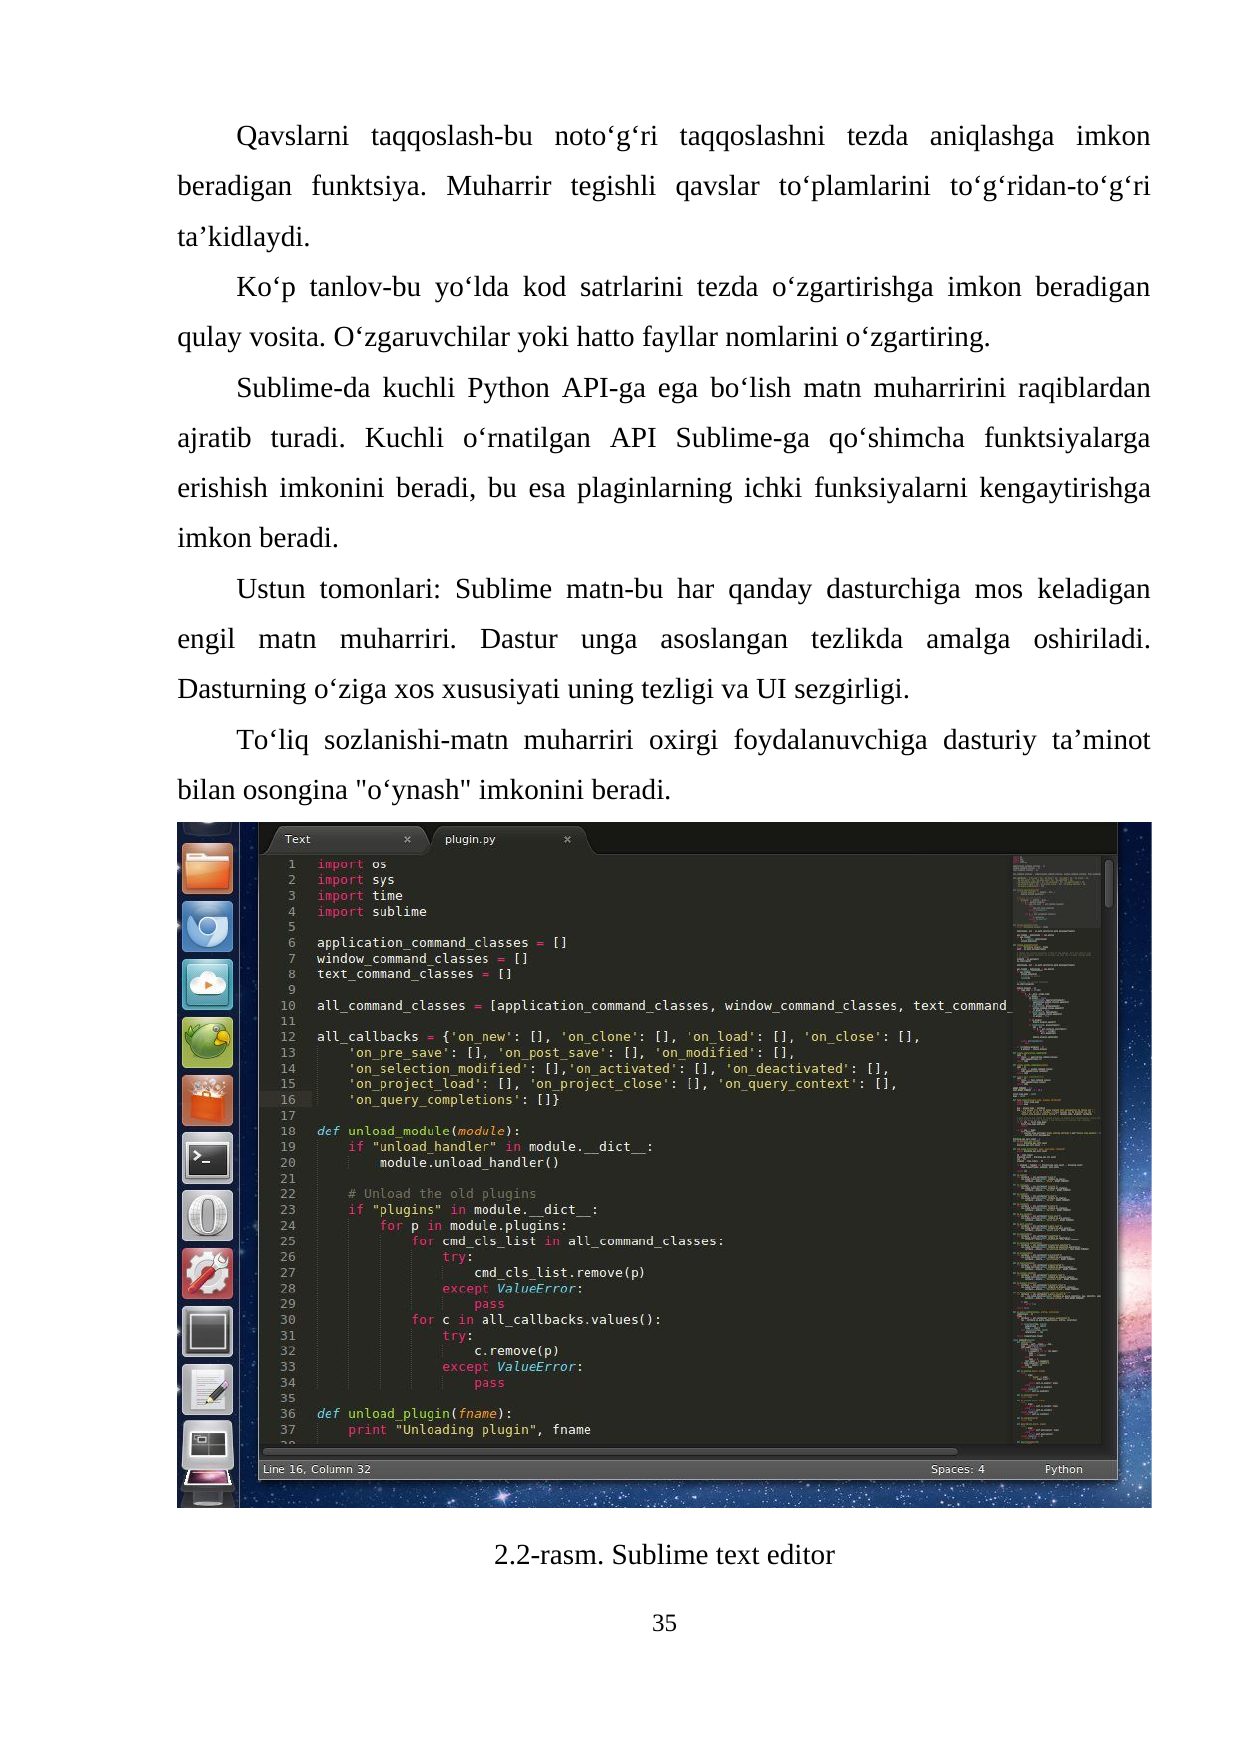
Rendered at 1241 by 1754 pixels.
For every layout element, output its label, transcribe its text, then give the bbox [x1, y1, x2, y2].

picture [177, 822, 1152, 1508]
text Qavslarni taqqoslash-bu noto‘g‘ri taqqoslashni tezda aniqlashga imkon beradigan funktsiya. Muharrir tegishli qavslar to‘plamlarini to‘g‘ridan-to‘g‘ri ta’kidlaydi. [177, 118, 1152, 252]
text To‘liq sozlanishi-matn muharriri oxirgi foydalanuvchiga dasturiy ta’minot bilan osongina "o‘ynash" imkonini beradi. [177, 722, 1152, 806]
text Ustun tomonlari: Sublime matn-bu har qanday dasturchiga mos keladigan engil matn muharriri. Dastur unga asoslangan tezlikda amalga oshiriladi. Dasturning o‘ziga xos xususiyati uning tezligi va UI sezgirligi. [177, 571, 1152, 705]
text Sublime-da kuchli Python API-ga ega bo‘lish matn muharririni raqiblardan ajratib turadi. Kuchli o‘rnatilgan API Sublime-ga qo‘shimcha funktsiyalarga erishish imkonini beradi, bu esa plaginlarning ichki funksiyalarni kengaytirishga imkon beradi. [177, 370, 1152, 554]
text Ko‘p tanlov-bu yo‘lda kod satrlarini tezda o‘zgartirishga imkon beradigan qulay vosita. O‘zgaruvchilar yoki hatto fayllar nomlarini o‘zgartiring. [177, 269, 1152, 353]
text 2.2-rasm. Sublime text editor [177, 1537, 1152, 1570]
